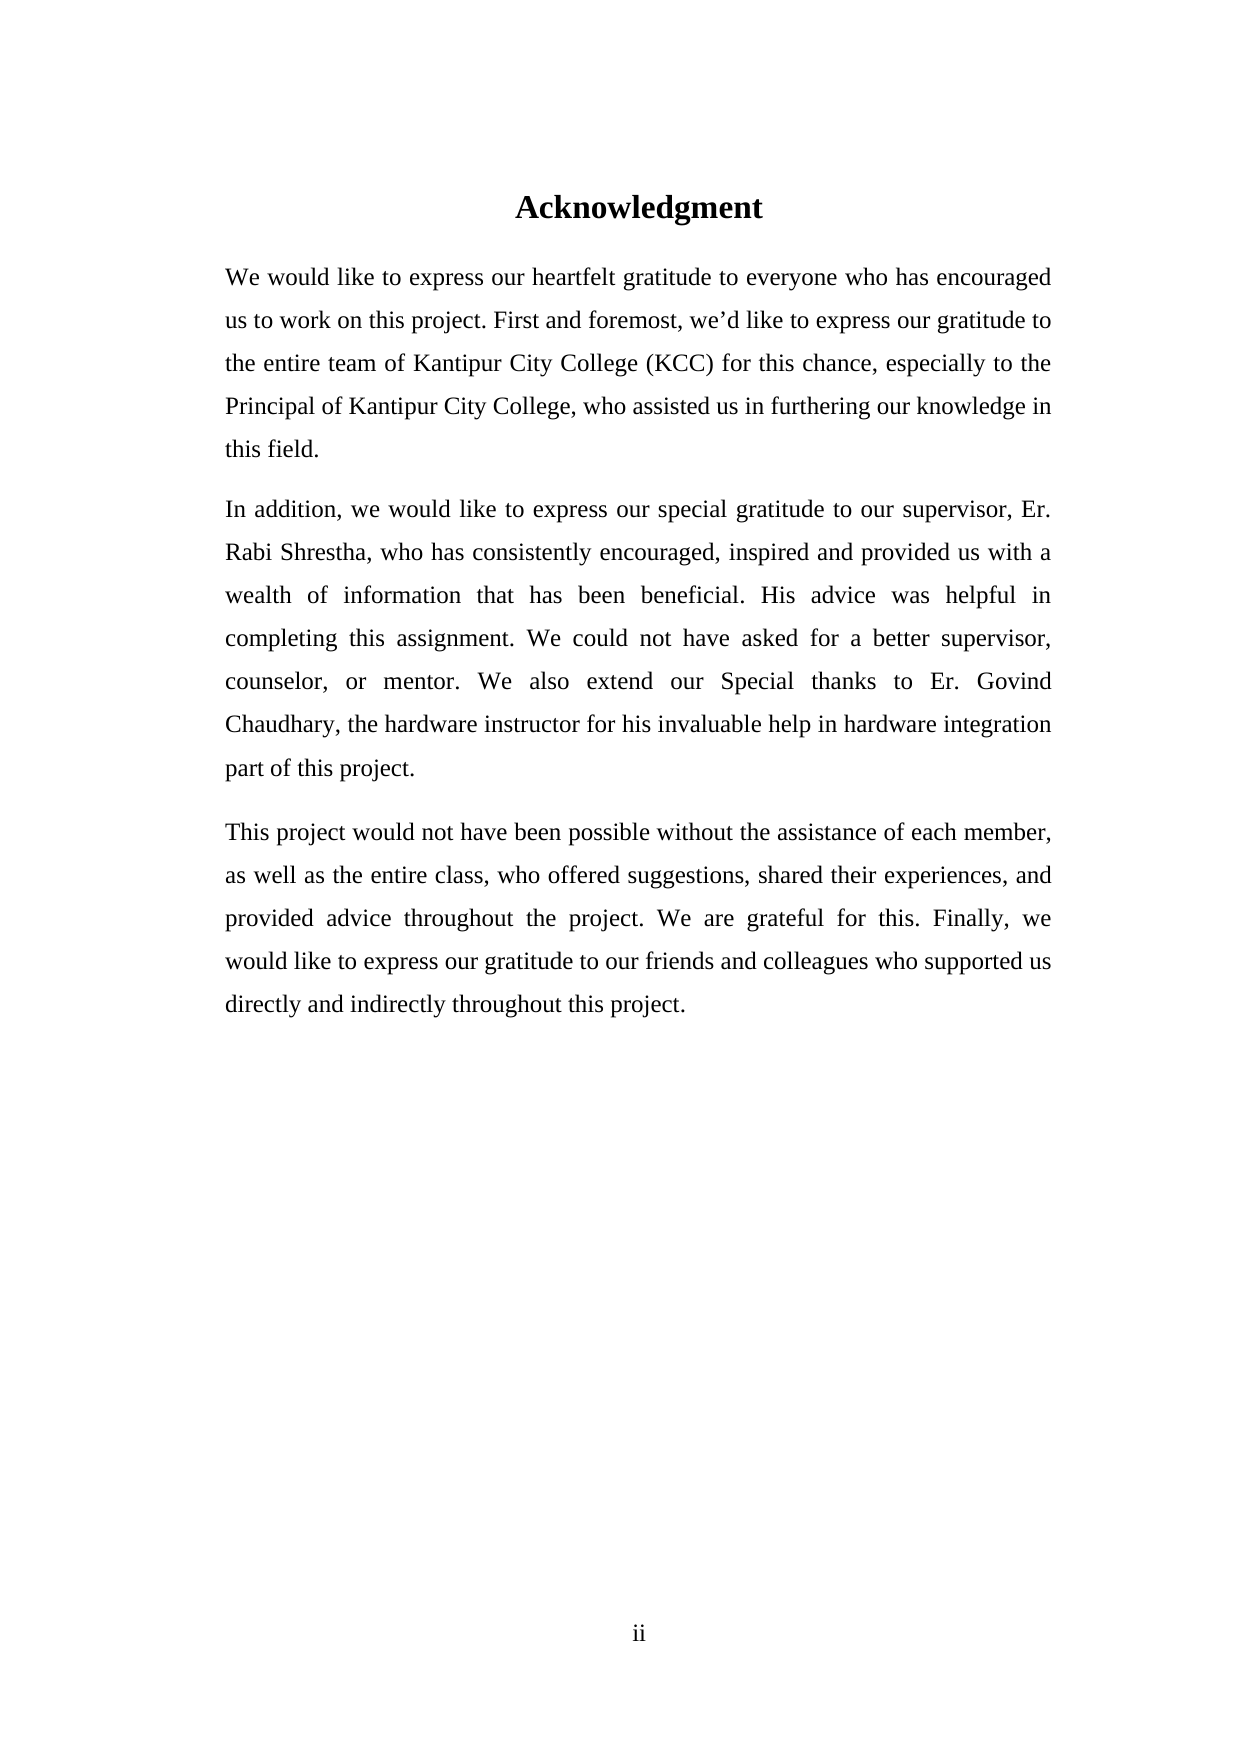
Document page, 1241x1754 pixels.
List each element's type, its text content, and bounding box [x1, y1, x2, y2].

text Acknowledgment [225, 187, 1053, 226]
text In addition, we would like to express our special gratitude to our supervisor, Er. Rabi Shrestha, who has consistently encouraged, inspired and provided us with a wealth of information that has been beneficial. His advice was helpful in completing this assignment. We could not have asked for a better supervisor, counselor, or mentor. We also extend our Special thanks to Er. Govind Chaudhary, the hardware instructor for his invaluable help in hardware integration part of this project. [225, 494, 1053, 781]
text This project would not have been possible without the assistance of each member, as well as the entire class, who offered suggestions, shared their experiences, and provided advice throughout the project. We are grateful for this. Finally, we would like to express our gratitude to our friends and colleagues who supported us directly and indirectly throughout this project. [225, 817, 1053, 1018]
text We would like to express our heartfelt gratitude to everyone who has encouraged us to work on this project. First and foremost, we’d like to express our gratitude to the entire team of Kantipur City College (KCC) for this chance, especially to the Principal of Kantipur City College, who assisted us in furthering our knowledge in this field. [225, 262, 1053, 463]
